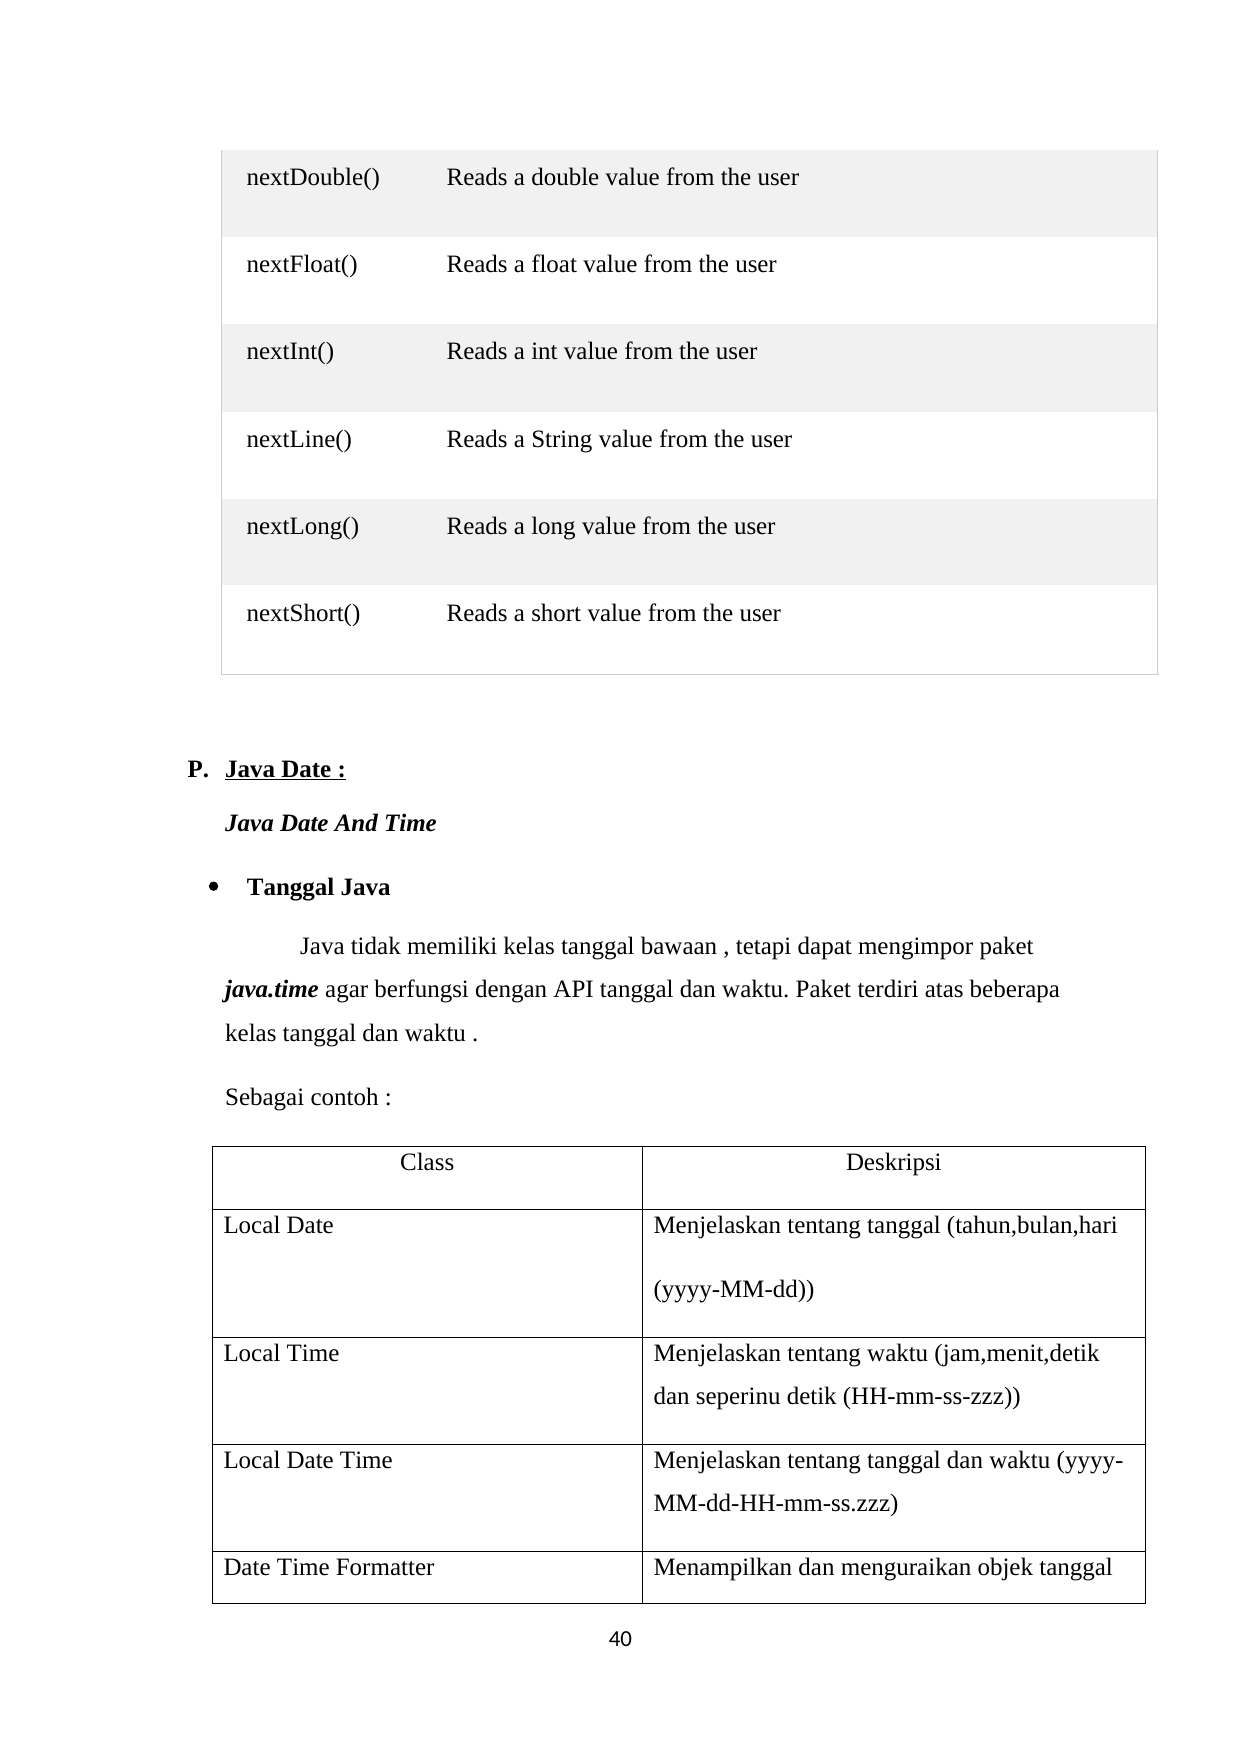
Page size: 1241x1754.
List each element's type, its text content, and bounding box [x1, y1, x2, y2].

text Java Date And Time [150, 808, 1090, 836]
list Tanggal Java [209, 872, 1090, 900]
list Java Date : [187, 754, 1090, 783]
table_cell nextInt() [222, 324, 434, 412]
table_cell nextFloat() [222, 237, 434, 323]
table_cell Local Date Time [213, 1445, 642, 1551]
table_cell Menjelaskan tentang tanggal (tahun,bulan,hari (yyyy-MM-dd)) [643, 1210, 1145, 1337]
text Sebagai contoh : [225, 1082, 1090, 1110]
table_header Class [213, 1147, 642, 1209]
table_cell Local Time [213, 1338, 642, 1444]
table_cell Reads a float value from the user [434, 237, 1157, 323]
table_cell nextLine() [222, 412, 434, 498]
table_cell Reads a String value from the user [434, 412, 1157, 498]
table_header Deskripsi [643, 1147, 1145, 1209]
table_cell Reads a int value from the user [434, 324, 1157, 412]
table_cell Reads a short value from the user [434, 585, 1157, 673]
table_cell Reads a long value from the user [434, 499, 1157, 585]
table_cell Menjelaskan tentang waktu (jam,menit,detik dan seperinu detik (HH-mm-ss-zzz)) [643, 1338, 1145, 1444]
text Java tidak memiliki kelas tanggal bawaan , tetapi dapat mengimpor paket java.time agar berfungsi dengan API tanggal dan waktu. Paket terdiri atas beberapa kelas tanggal dan waktu . [225, 931, 1090, 1046]
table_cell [643, 1552, 1145, 1602]
table_cell nextShort() [222, 585, 434, 673]
table_cell Local Date [213, 1210, 642, 1337]
table_cell nextLong() [222, 499, 434, 585]
table_cell Date Time Formatter [213, 1552, 642, 1602]
table_cell Menjelaskan tentang tanggal dan waktu (yyyy-MM-dd-HH-mm-ss.zzz) [643, 1445, 1145, 1551]
table_cell Reads a double value from the user [434, 150, 1157, 237]
table_cell nextDouble() [222, 150, 434, 237]
